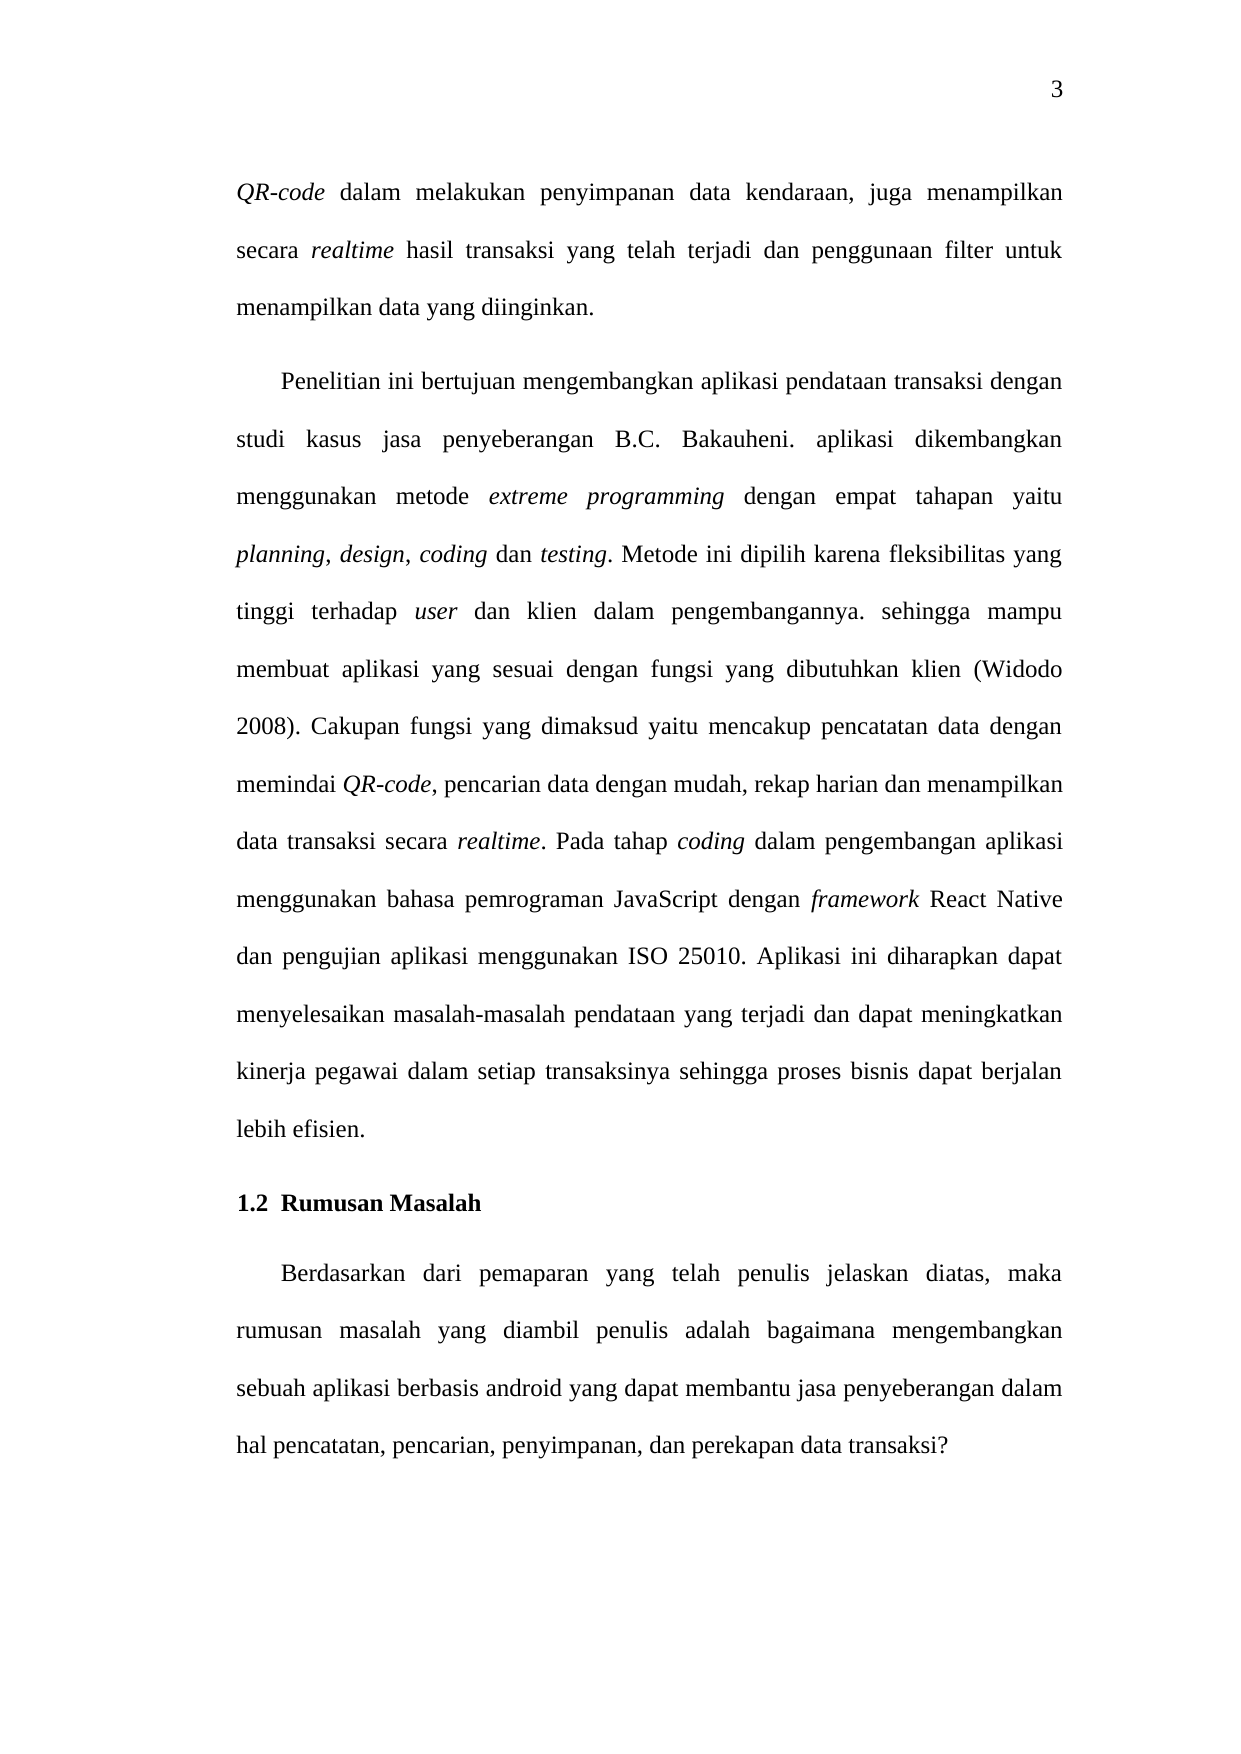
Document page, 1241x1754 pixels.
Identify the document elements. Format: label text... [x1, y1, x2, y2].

text Berdasarkan dari pemaparan yang telah penulis jelaskan diatas, maka rumusan masalah yang diambil penulis adalah bagaimana mengembangkan sebuah aplikasi berbasis android yang dapat membantu jasa penyeberangan dalam hal pencatatan, pencarian, penyimpanan, dan perekapan data transaksi? [236, 1258, 1063, 1459]
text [236, 177, 1063, 321]
subtitle 1.2 Rumusan Masalah [237, 1188, 1063, 1217]
text Penelitian ini bertujuan mengembangkan aplikasi pendataan transaksi dengan studi kasus jasa penyeberangan B.C. Bakauheni. aplikasi dikembangkan menggunakan metode extreme programming dengan empat tahapan yaitu planning, design, coding dan testing. Metode ini dipilih karena fleksibilitas yang tinggi terhadap user dan klien dalam pengembangannya. sehingga mampu membuat aplikasi yang sesuai dengan fungsi yang dibutuhkan klien (Widodo 2008). Cakupan fungsi yang dimaksud yaitu mencakup pencatatan data dengan memindai QR-code, pencarian data dengan mudah, rekap harian dan menampilkan data transaksi secara realtime. Pada tahap coding dalam pengembangan aplikasi menggunakan bahasa pemrograman JavaScript dengan framework React Native dan pengujian aplikasi menggunakan ISO 25010. Aplikasi ini diharapkan dapat menyelesaikan masalah-masalah pendataan yang terjadi dan dapat meningkatkan kinerja pegawai dalam setiap transaksinya sehingga proses bisnis dapat berjalan lebih efisien. [236, 366, 1063, 1143]
